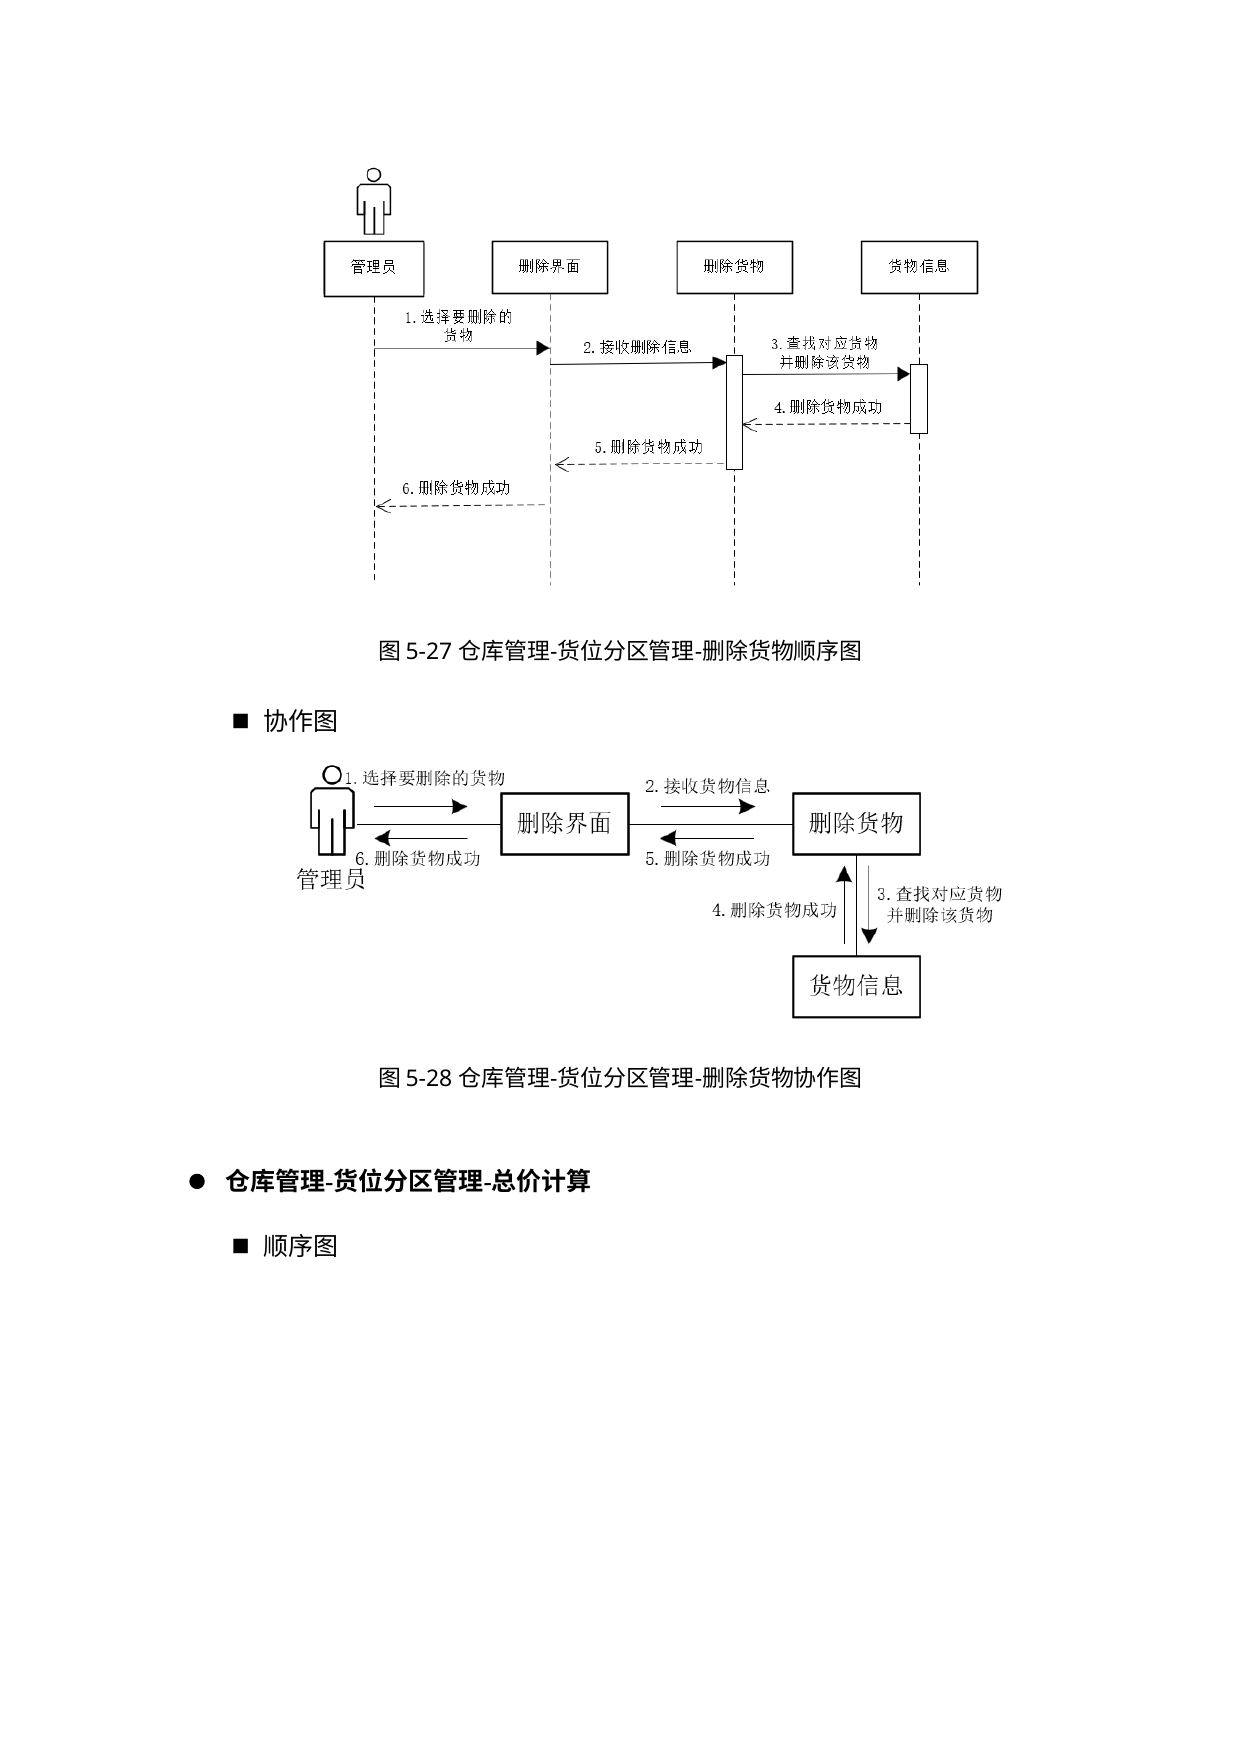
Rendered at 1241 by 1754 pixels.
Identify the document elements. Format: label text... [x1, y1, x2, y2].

list 图5-27 仓库管理-货位分区管理-删除货物顺序图 [187, 617, 1053, 682]
list 图5-28 仓库管理-货位分区管理-删除货物协作图 [187, 1044, 1053, 1109]
picture [304, 162, 980, 594]
picture [274, 752, 1010, 1034]
list 仓库管理-货位分区管理-总价计算 [187, 1147, 1053, 1212]
list 协作图 [231, 687, 1053, 752]
list 顺序图 [231, 1212, 1053, 1277]
